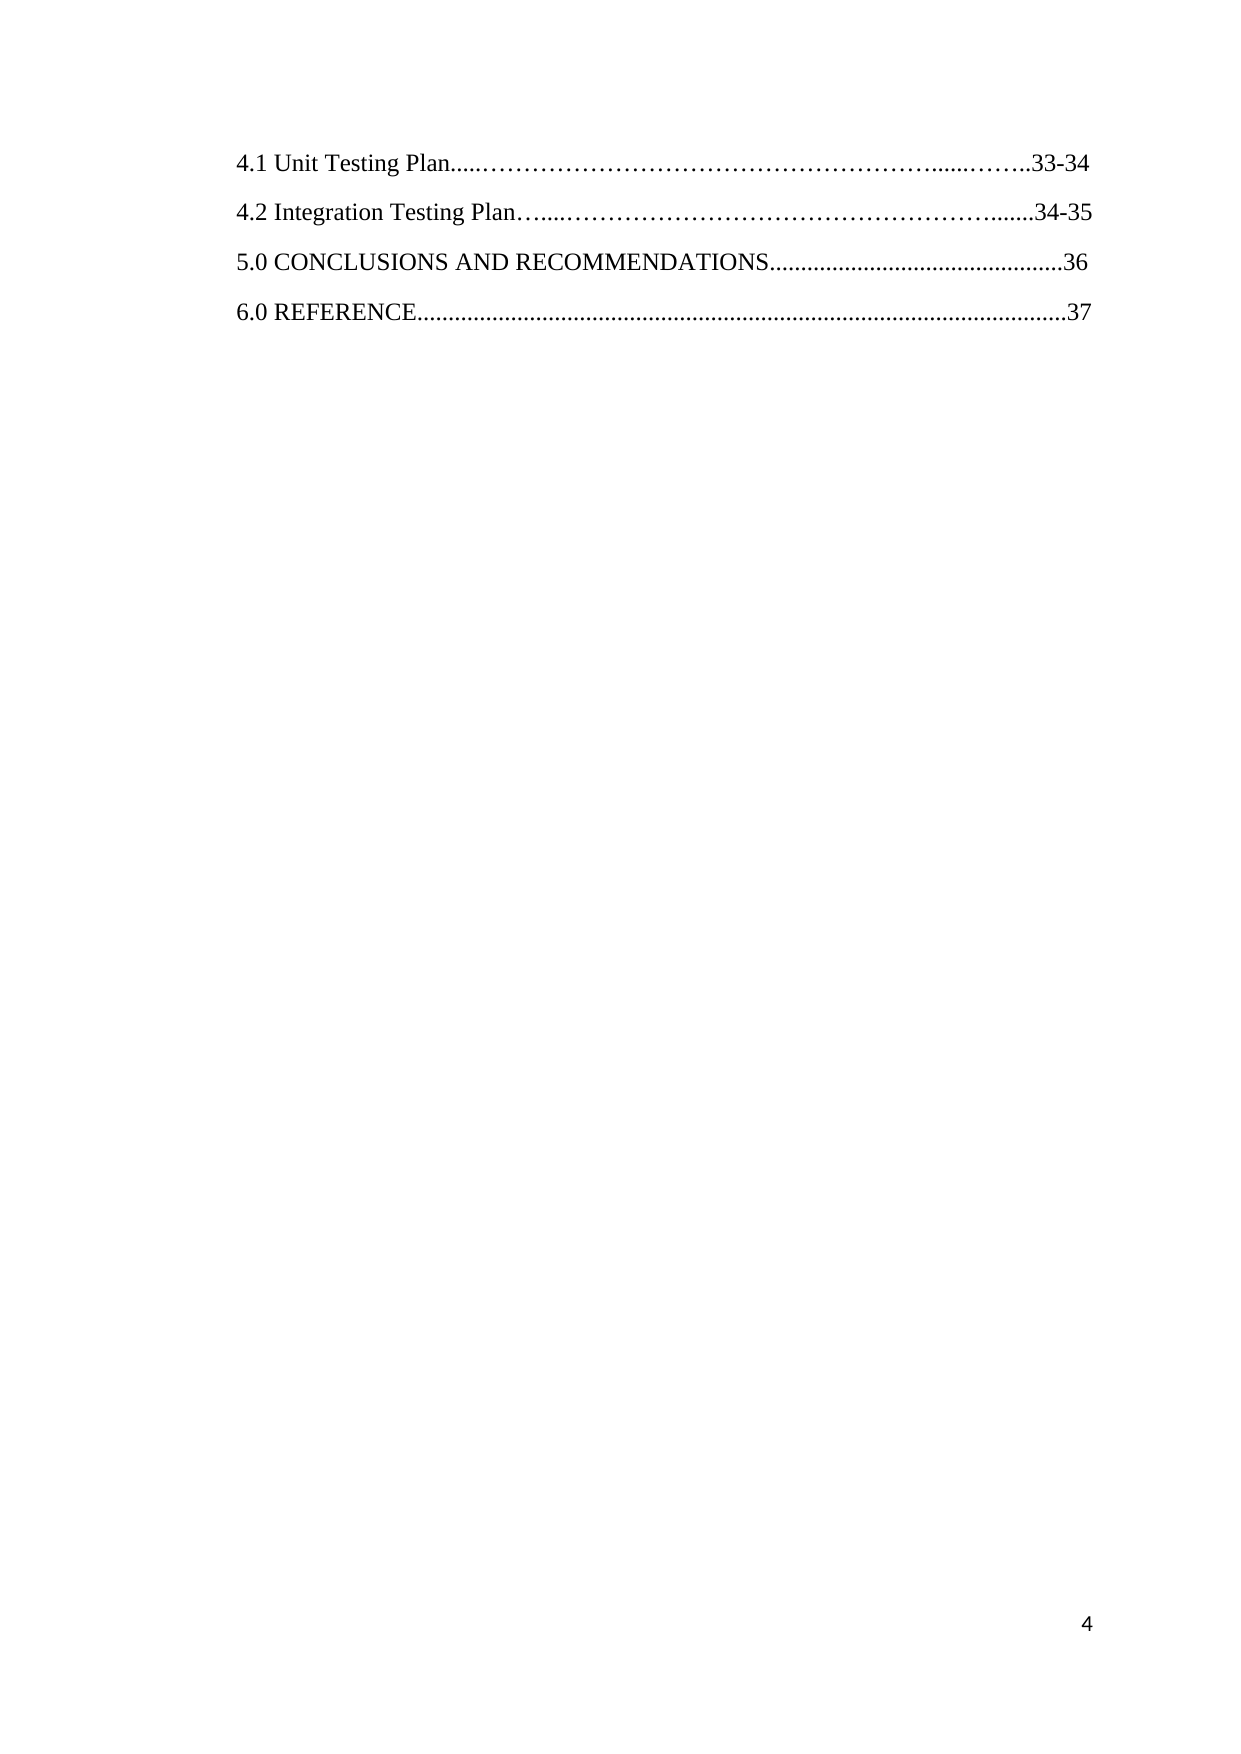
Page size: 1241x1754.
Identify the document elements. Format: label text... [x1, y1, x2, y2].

text 5.0 CONCLUSIONS AND RECOMMENDATIONS...............................................36 [236, 247, 1092, 276]
text 4.1 Unit Testing Plan.....………………………………………………......……..33-34 [236, 148, 1092, 176]
text 6.0 REFERENCE........................................................................................................37 [236, 297, 1092, 326]
text 4.2 Integration Testing Plan…....…………………………………………….......34-35 [236, 197, 1092, 226]
